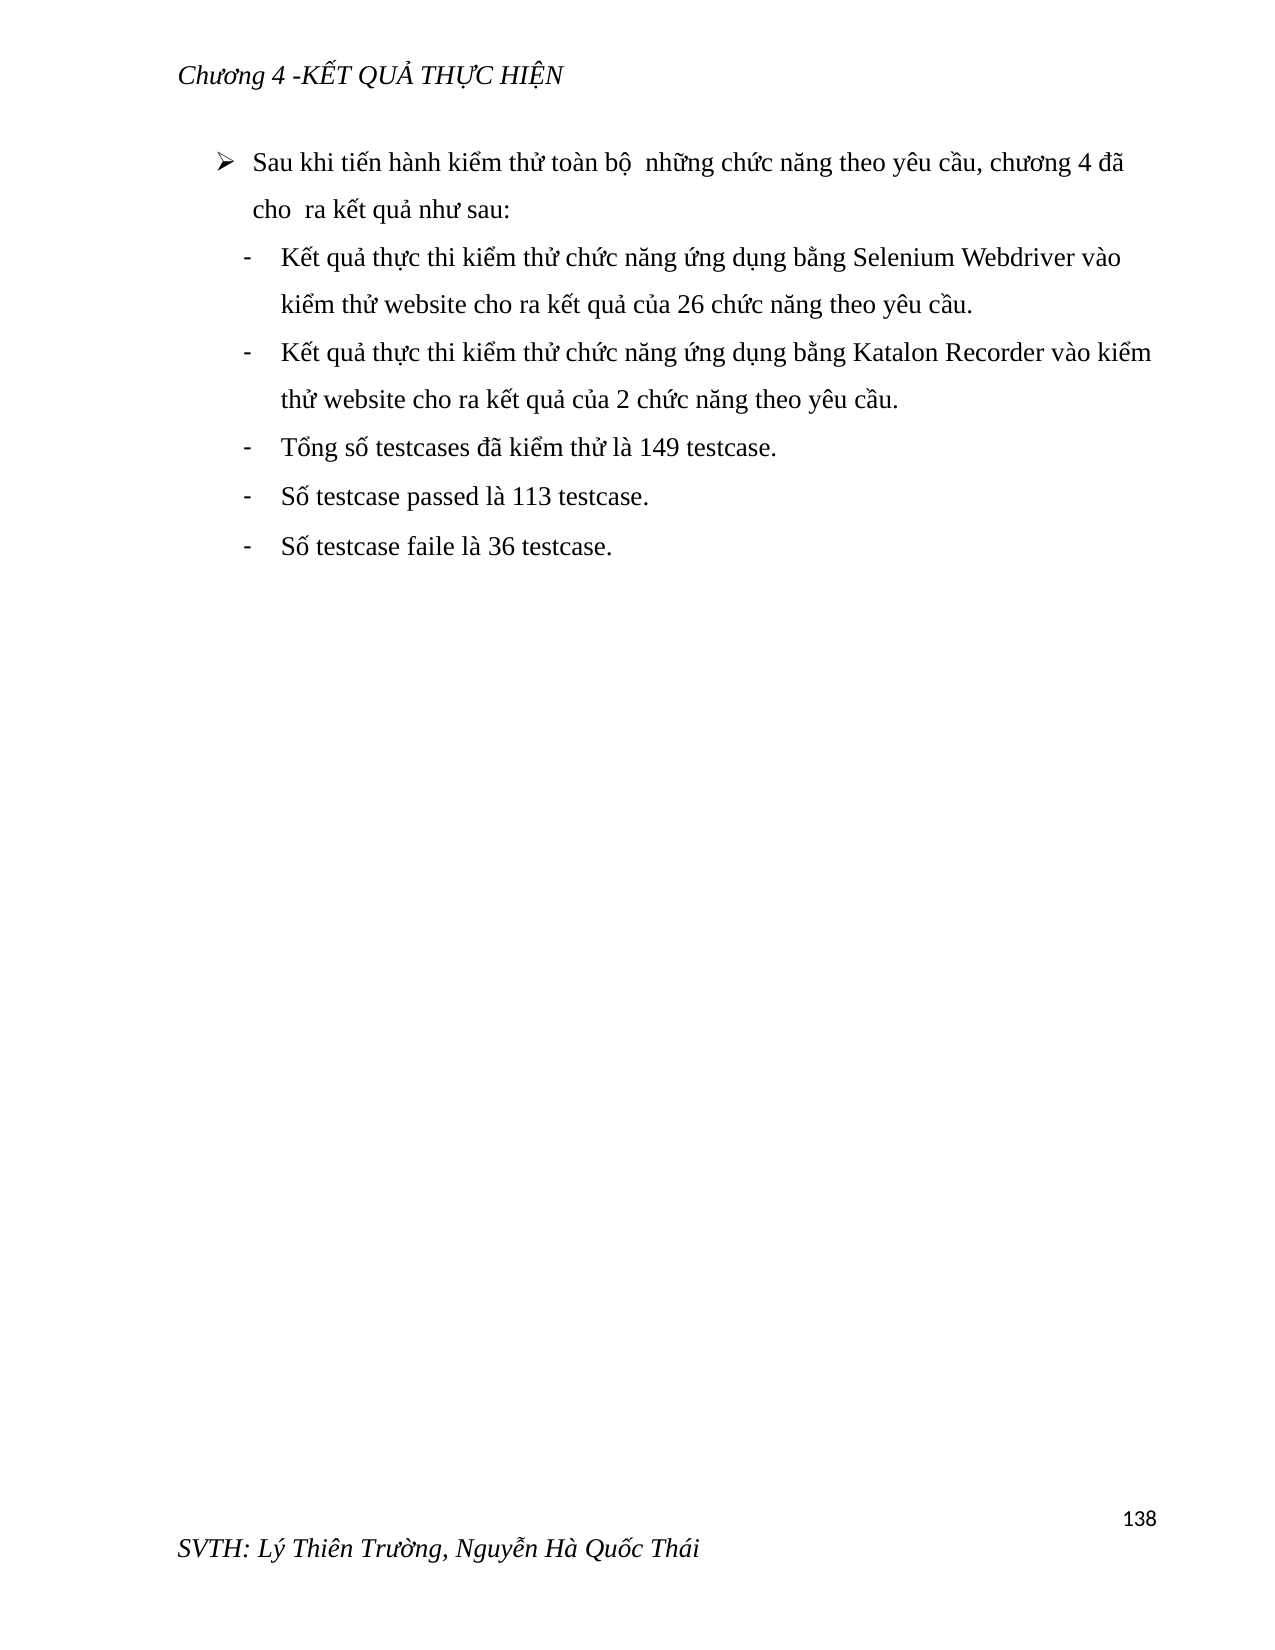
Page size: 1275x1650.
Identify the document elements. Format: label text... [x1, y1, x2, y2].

list Tổng số testcases đã kiểm thử là 149 testcase. [243, 430, 1157, 463]
list Kết quả thực thi kiểm thử chức năng ứng dụng bằng Katalon Recorder vào kiểm thử website cho ra kết quả của 2 chức năng theo yêu cầu. [243, 335, 1157, 414]
list Kết quả thực thi kiểm thử chức năng ứng dụng bằng Selenium Webdriver vào kiểm thử website cho ra kết quả của 26 chức năng theo yêu cầu. [243, 240, 1157, 319]
list Số testcase passed là 113 testcase. [243, 479, 1157, 513]
list Số testcase faile là 36 testcase. [243, 529, 1157, 562]
list Sau khi tiến hành kiểm thử toàn bộ những chức năng theo yêu cầu, chương 4 đã cho ra kết quả như sau: [215, 146, 1157, 224]
